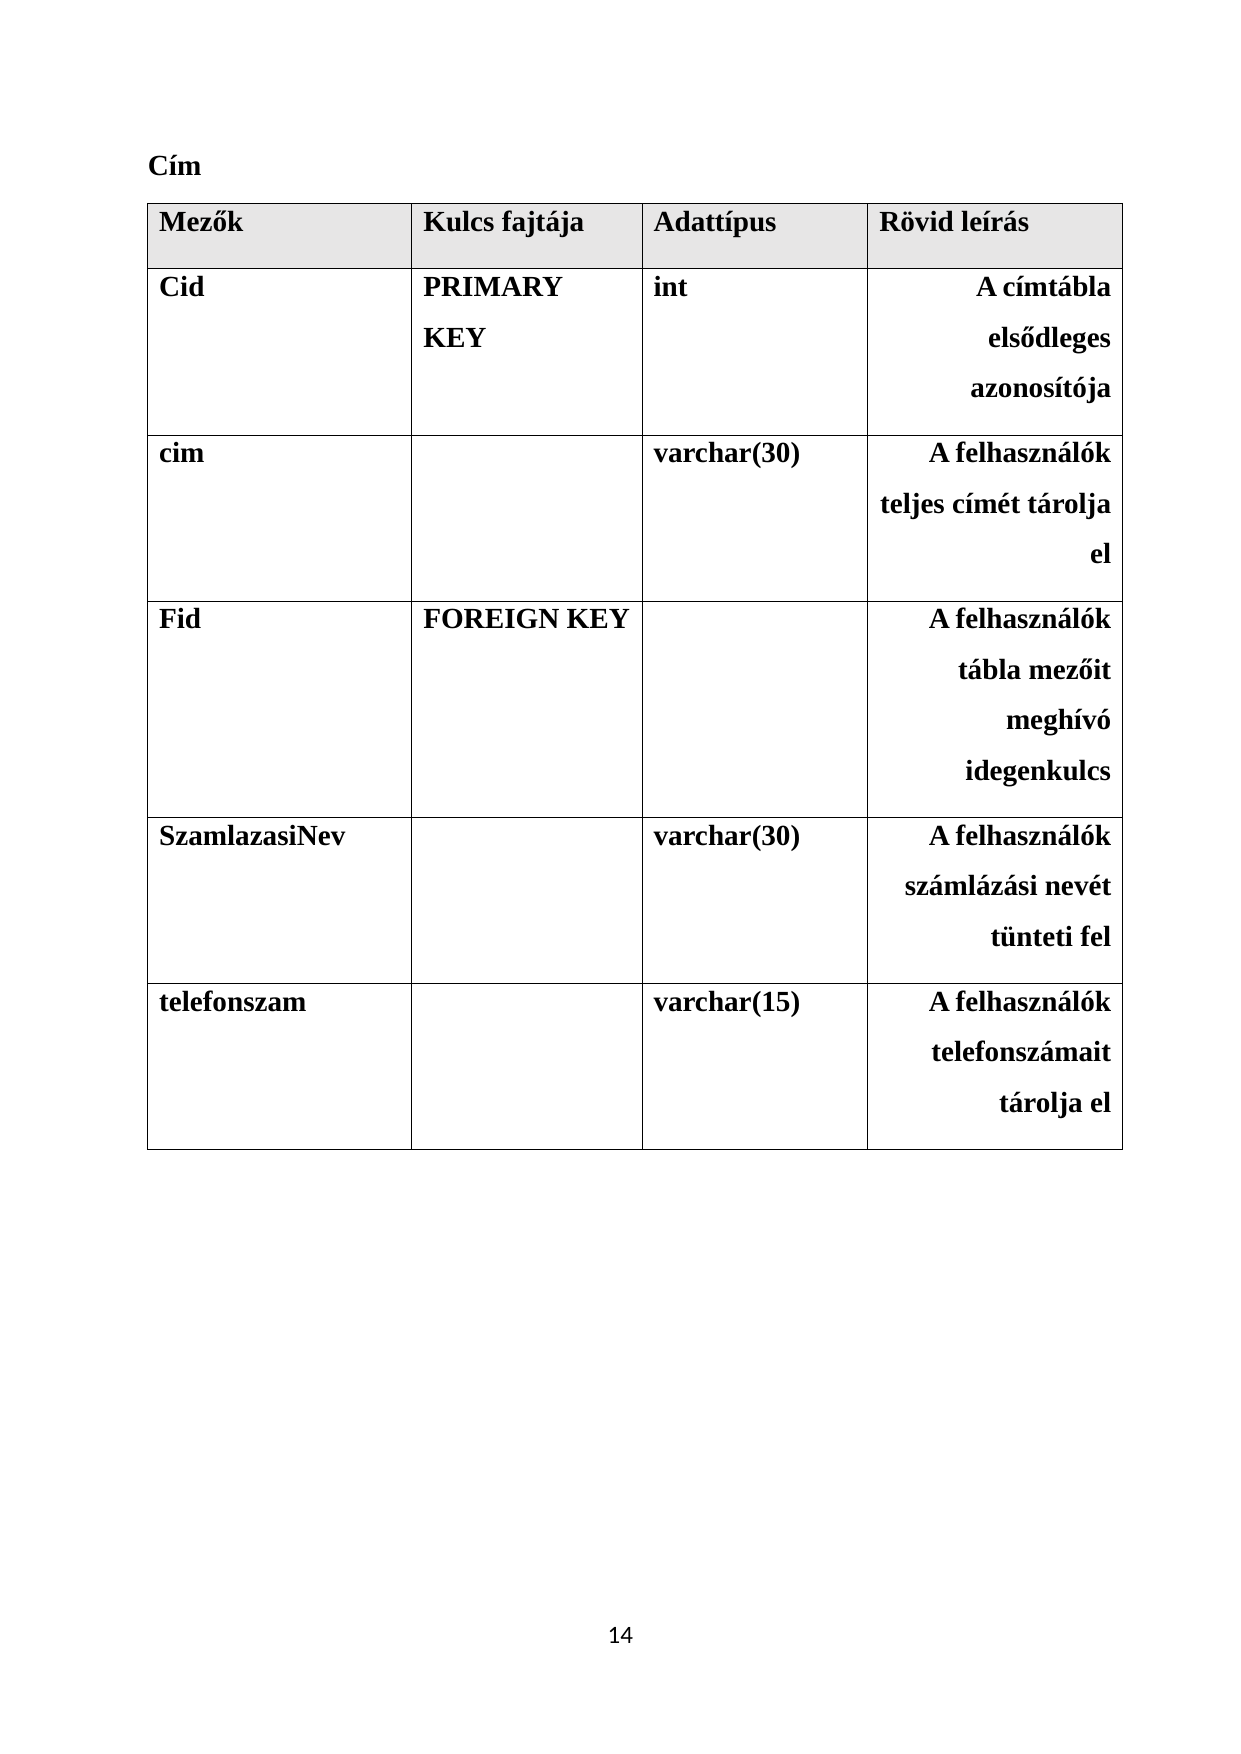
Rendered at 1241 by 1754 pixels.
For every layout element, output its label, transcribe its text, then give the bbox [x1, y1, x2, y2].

table_cell varchar(30) [643, 436, 867, 601]
table_cell [412, 818, 642, 983]
table_cell A felhasználók számlázási nevét tünteti fel [868, 818, 1122, 983]
table_cell Cid [148, 269, 411, 434]
table_cell [412, 436, 642, 601]
table_cell FOREIGN KEY [412, 602, 642, 817]
table_cell varchar(15) [643, 984, 867, 1149]
table_header Adattípus [643, 204, 867, 268]
table_cell SzamlazasiNev [148, 818, 411, 983]
table_cell int [643, 269, 867, 434]
table_cell A felhasználók tábla mezőit meghívó idegenkulcs [868, 602, 1122, 817]
table_header Kulcs fajtája [412, 204, 642, 268]
table_header Mezők [148, 204, 411, 268]
table_cell Fid [148, 602, 411, 817]
table_cell A címtábla elsődleges azonosítója [868, 269, 1122, 434]
table_cell A felhasználók teljes címét tárolja el [868, 436, 1122, 601]
table_cell telefonszam [148, 984, 411, 1149]
table_cell [643, 602, 867, 817]
table_cell cim [148, 436, 411, 601]
table_cell PRIMARY KEY [412, 269, 642, 434]
text Cím [148, 148, 1093, 181]
table_cell [412, 984, 642, 1149]
table_cell A felhasználók telefonszámait tárolja el [868, 984, 1122, 1149]
table_header Rövid leírás [868, 204, 1122, 268]
table_cell varchar(30) [643, 818, 867, 983]
